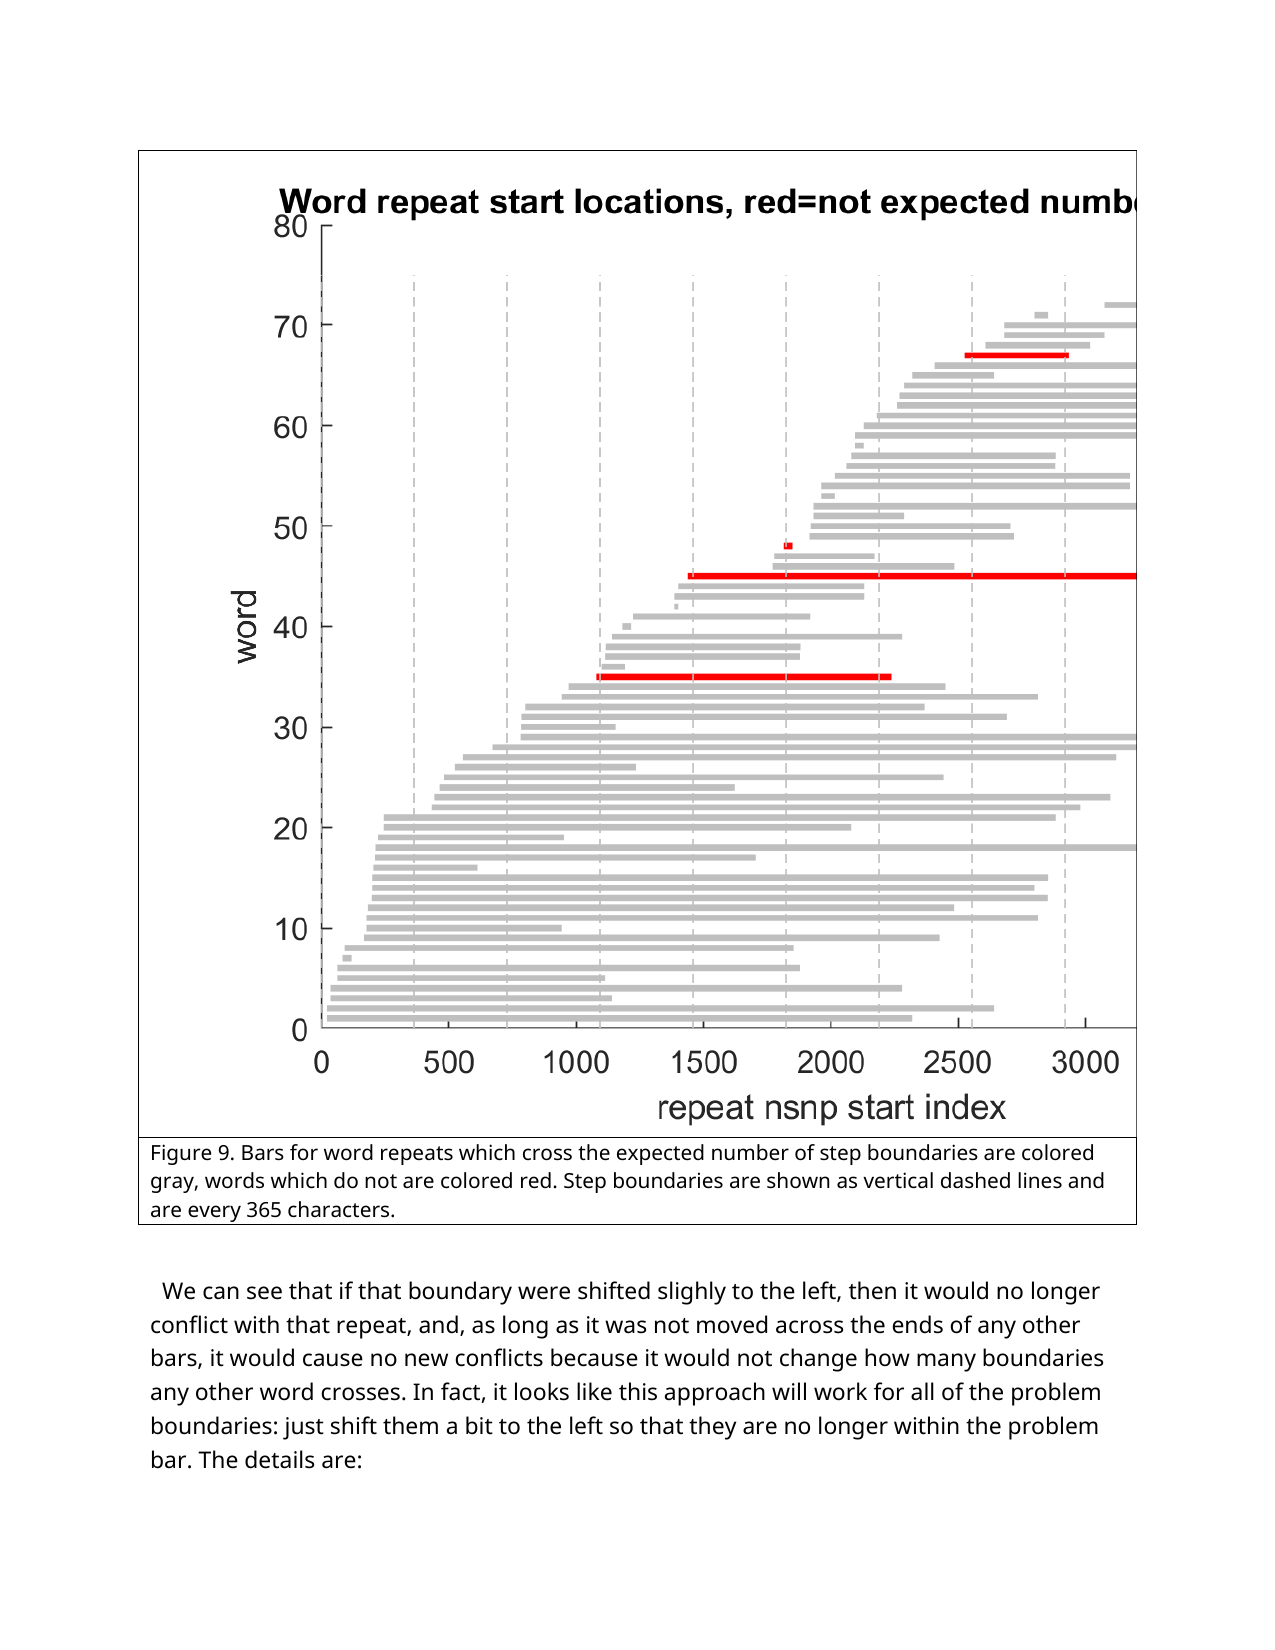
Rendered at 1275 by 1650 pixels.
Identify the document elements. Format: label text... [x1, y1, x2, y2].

picture [150, 151, 1137, 1137]
table_cell Figure 9. Bars for word repeats which cross the expected number of step boundaries are colored gray, words which do not are colored red. Step boundaries are shown as vertical dashed lines and are every 365 characters. [139, 1138, 1136, 1223]
table_header [139, 151, 150, 1137]
text We can see that if that boundary were shifted slighly to the left, then it would no longer conflict with that repeat, and, as long as it was not moved across the ends of any other bars, it would cause no new conflicts because it would not change how many boundaries any other word crosses. In fact, it looks like this approach will work for all of the problem boundaries: just shift them a bit to the left so that they are no longer within the problem bar. The details are: [150, 1275, 1125, 1475]
